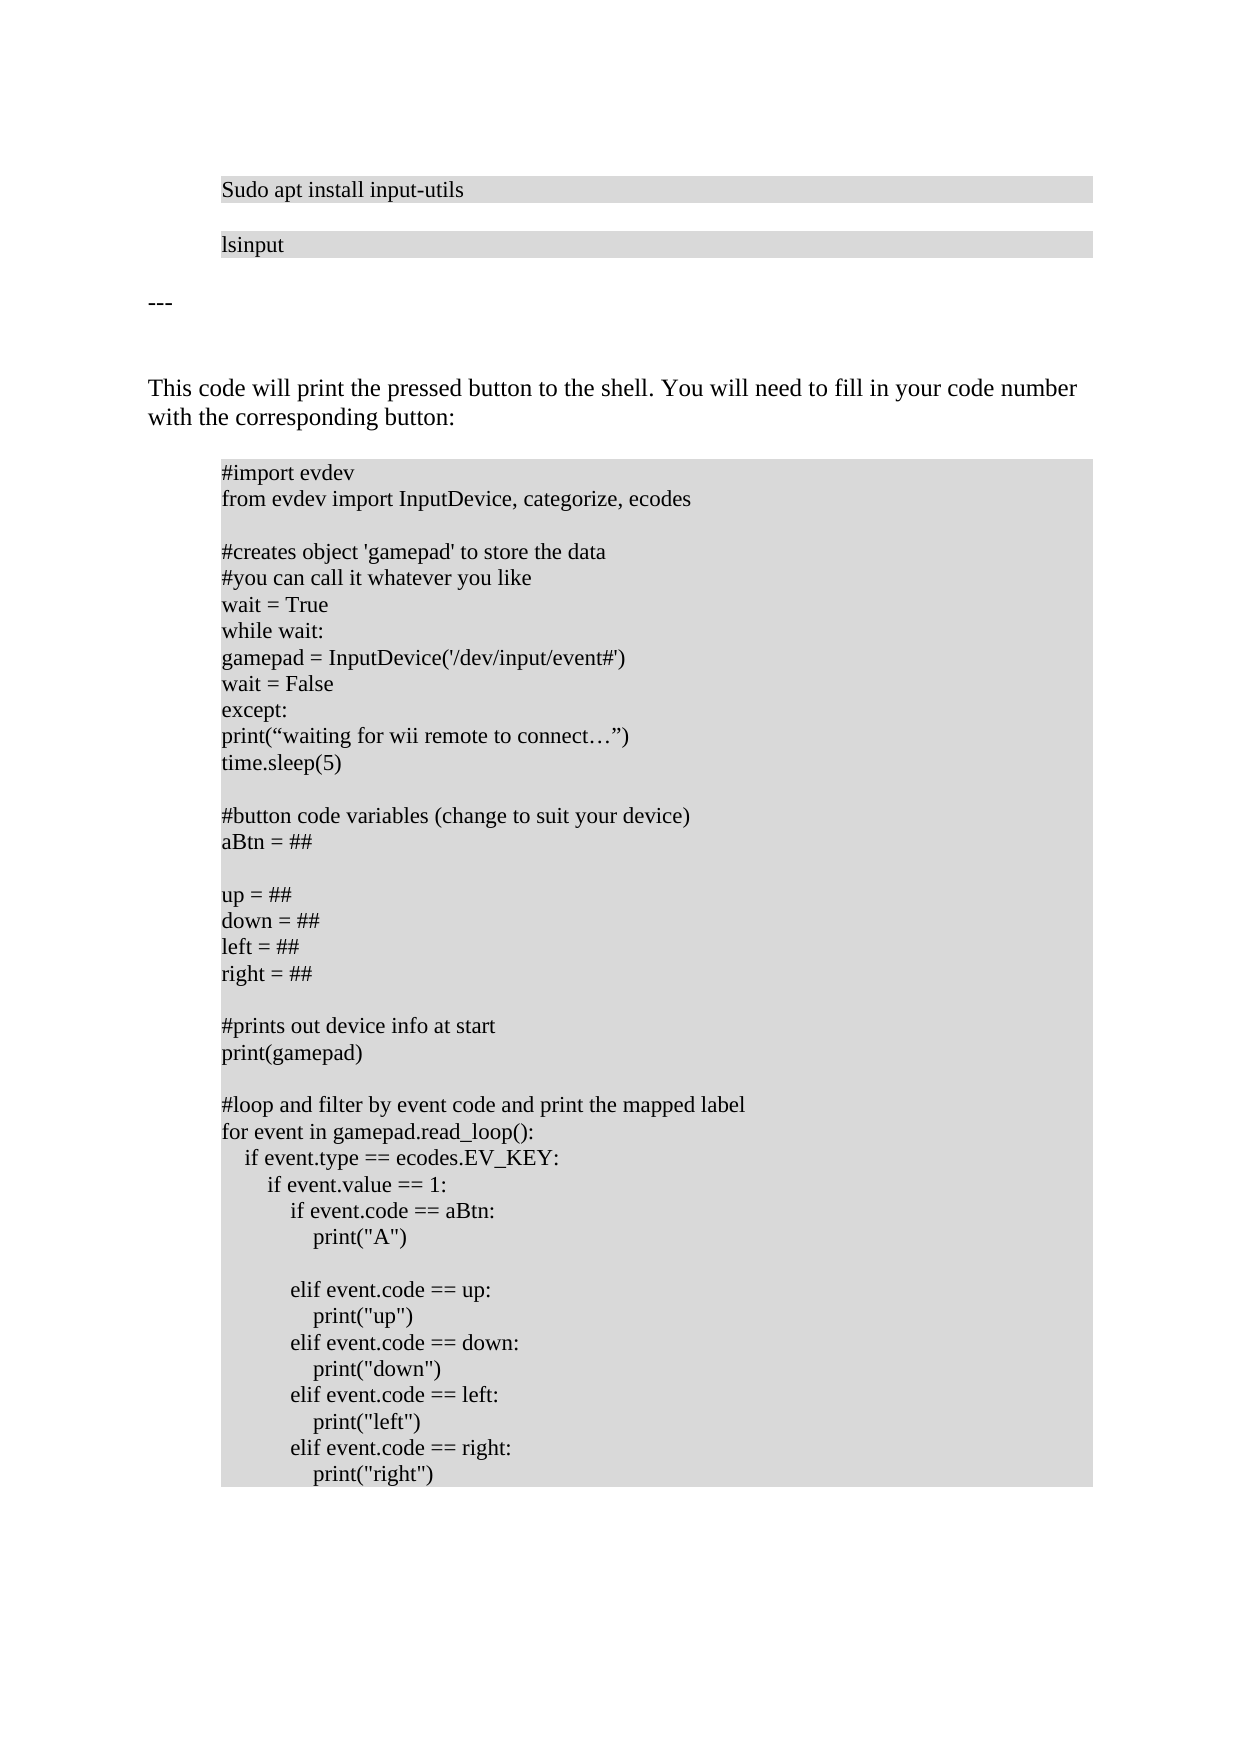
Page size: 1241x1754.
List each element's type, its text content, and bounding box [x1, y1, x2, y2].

text except: [221, 696, 1093, 723]
text time.sleep(5) #button code variables (change to suit your device) aBtn = ## up = ## down = ## left = ## right = ## #prints out device info at start print(gamepad) #loop and filter by event code and print the mapped label for event in gamepad.read_loop(): if event.type == ecodes.EV_KEY: if event.value == 1: if event.code == aBtn: print("A") elif event.code == up: print("up") elif event.code == down: print("down") elif event.code == left: print("left") elif event.code == right: print("right") [221, 749, 1093, 1487]
text print(“waiting for wii remote to connect…”) [221, 723, 1093, 749]
text wait = True [221, 591, 1093, 617]
text This code will print the pressed button to the shell. You will need to fill in your code number with the corresponding button: [148, 373, 1093, 430]
text Sudo apt install input-utils [221, 176, 1093, 203]
text while wait: gamepad = InputDevice('/dev/input/event#') [221, 617, 1093, 670]
text #import evdev from evdev import InputDevice, categorize, ecodes #creates object 'gamepad' to store the data #you can call it whatever you like [221, 459, 1093, 591]
text lsinput [221, 231, 1093, 258]
text wait = False [221, 670, 1093, 696]
text --- [148, 287, 1093, 315]
